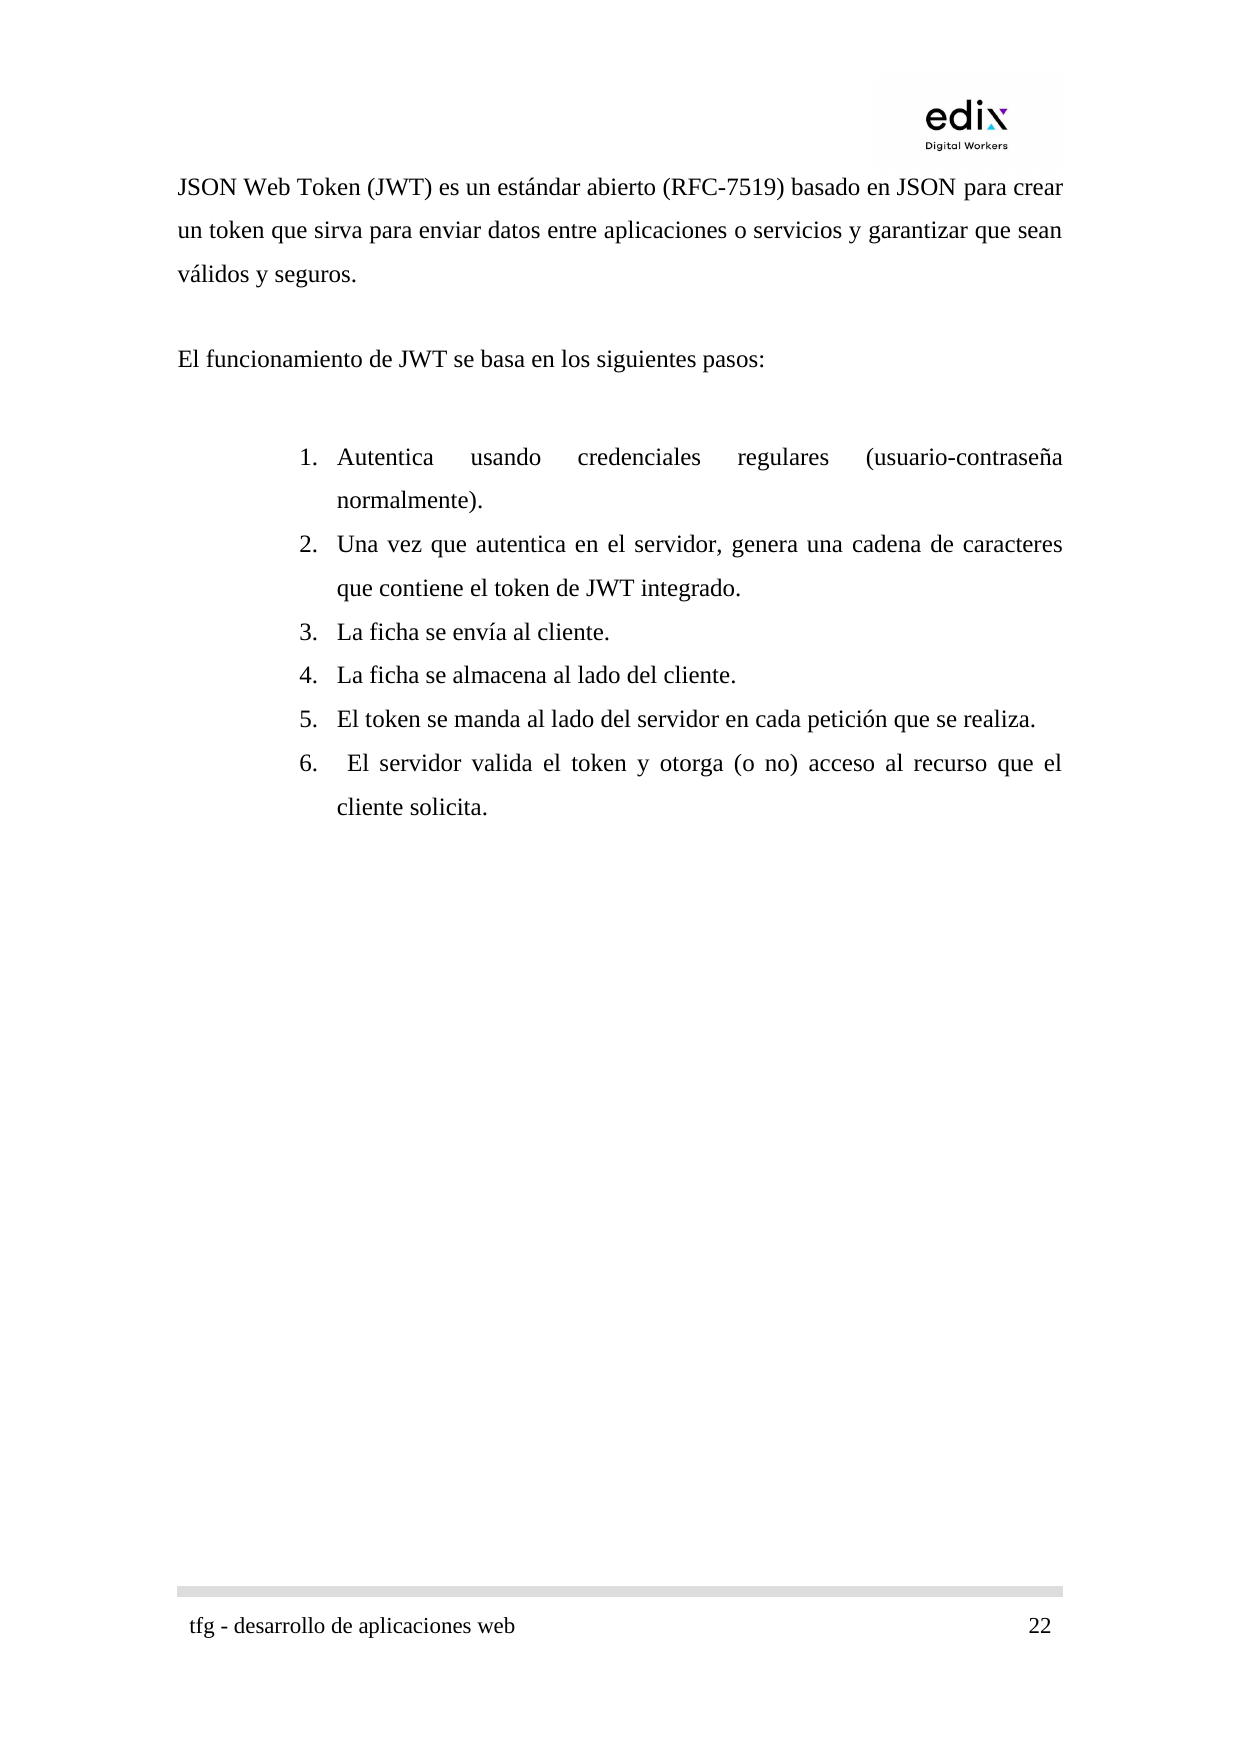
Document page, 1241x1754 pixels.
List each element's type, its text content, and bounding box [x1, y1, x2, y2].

list El token se manda al lado del servidor en cada petición que se realiza. [299, 689, 1063, 733]
list Una vez que autentica en el servidor, genera una cadena de caracteres que contiene el token de JWT integrado. [299, 514, 1063, 602]
picture [874, 73, 1064, 173]
text El funcionamiento de JWT se basa en los siguientes pasos: [177, 323, 1063, 373]
list El servidor valida el token y otorga (o no) acceso al recurso que el cliente solicita. [299, 733, 1063, 821]
list La ficha se almacena al lado del cliente. [299, 646, 1063, 689]
text JSON Web Token (JWT) es un estándar abierto (RFC-7519) basado en JSON para crear un token que sirva para enviar datos entre aplicaciones o servicios y garantizar que sean válidos y seguros. [177, 172, 1063, 287]
list Autentica usando credenciales regulares (usuario-contraseña normalmente). [299, 427, 1063, 514]
list La ficha se envía al cliente. [299, 602, 1063, 646]
